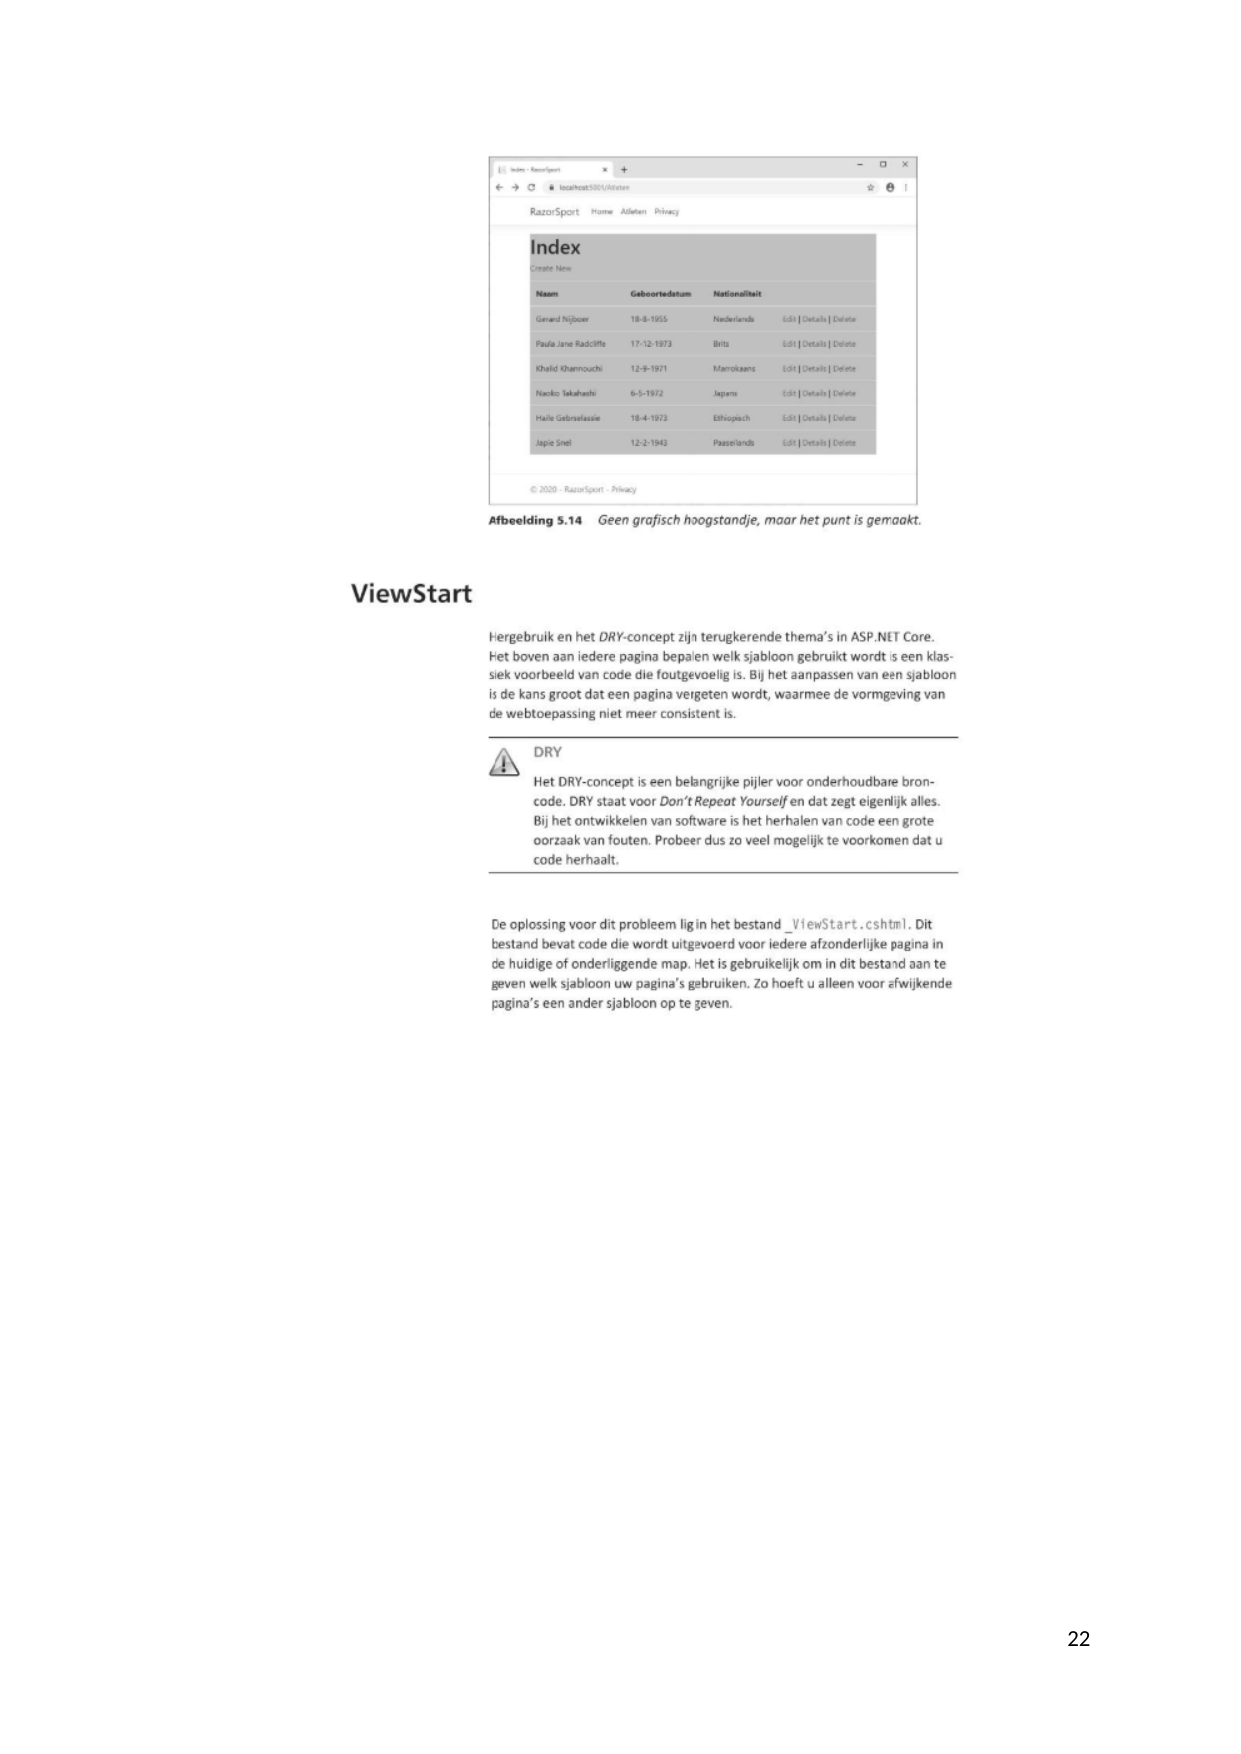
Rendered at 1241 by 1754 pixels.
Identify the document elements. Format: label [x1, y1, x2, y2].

picture [300, 150, 1069, 886]
picture [300, 903, 1069, 1017]
